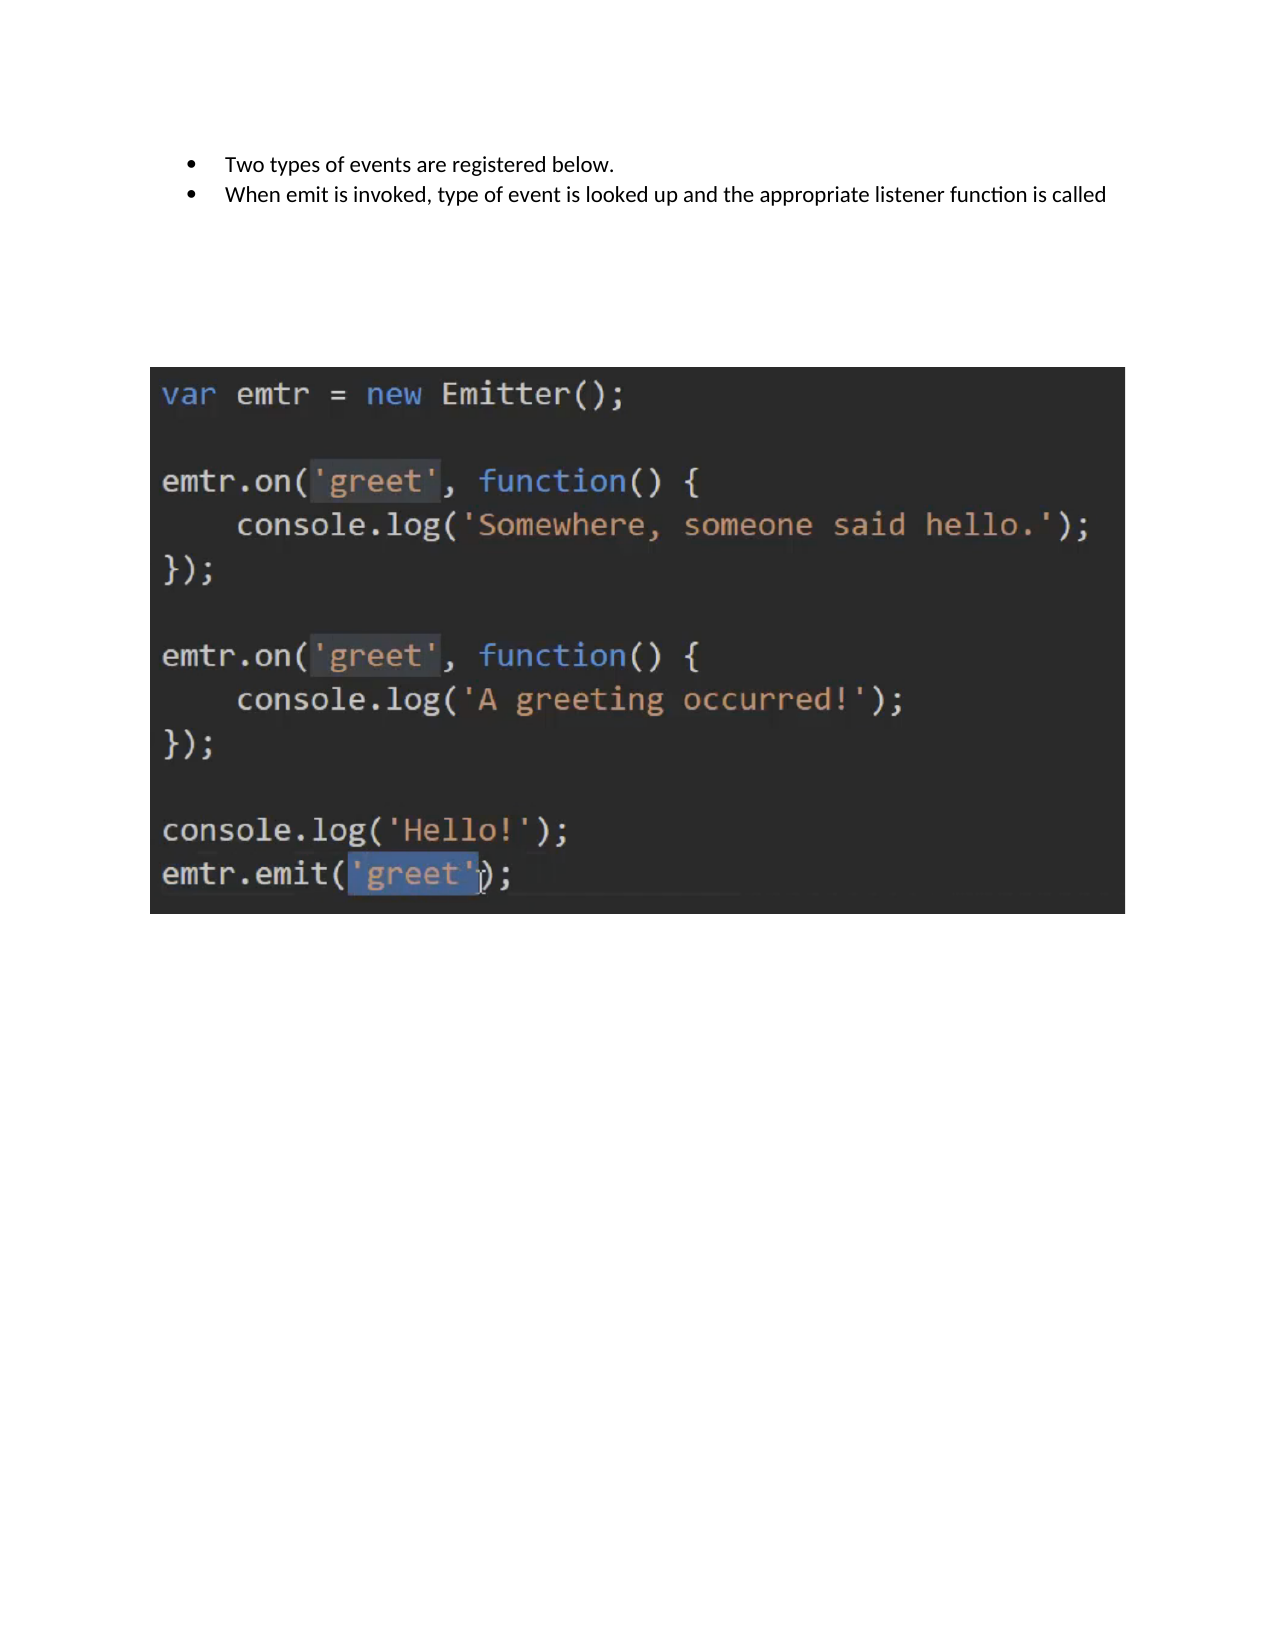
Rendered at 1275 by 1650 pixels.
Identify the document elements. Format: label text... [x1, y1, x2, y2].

picture [150, 367, 1125, 914]
list When emit is invoked, type of event is looked up and the appropriate listener function is called [187, 180, 1125, 208]
list Two types of events are registered below. [187, 150, 1125, 178]
